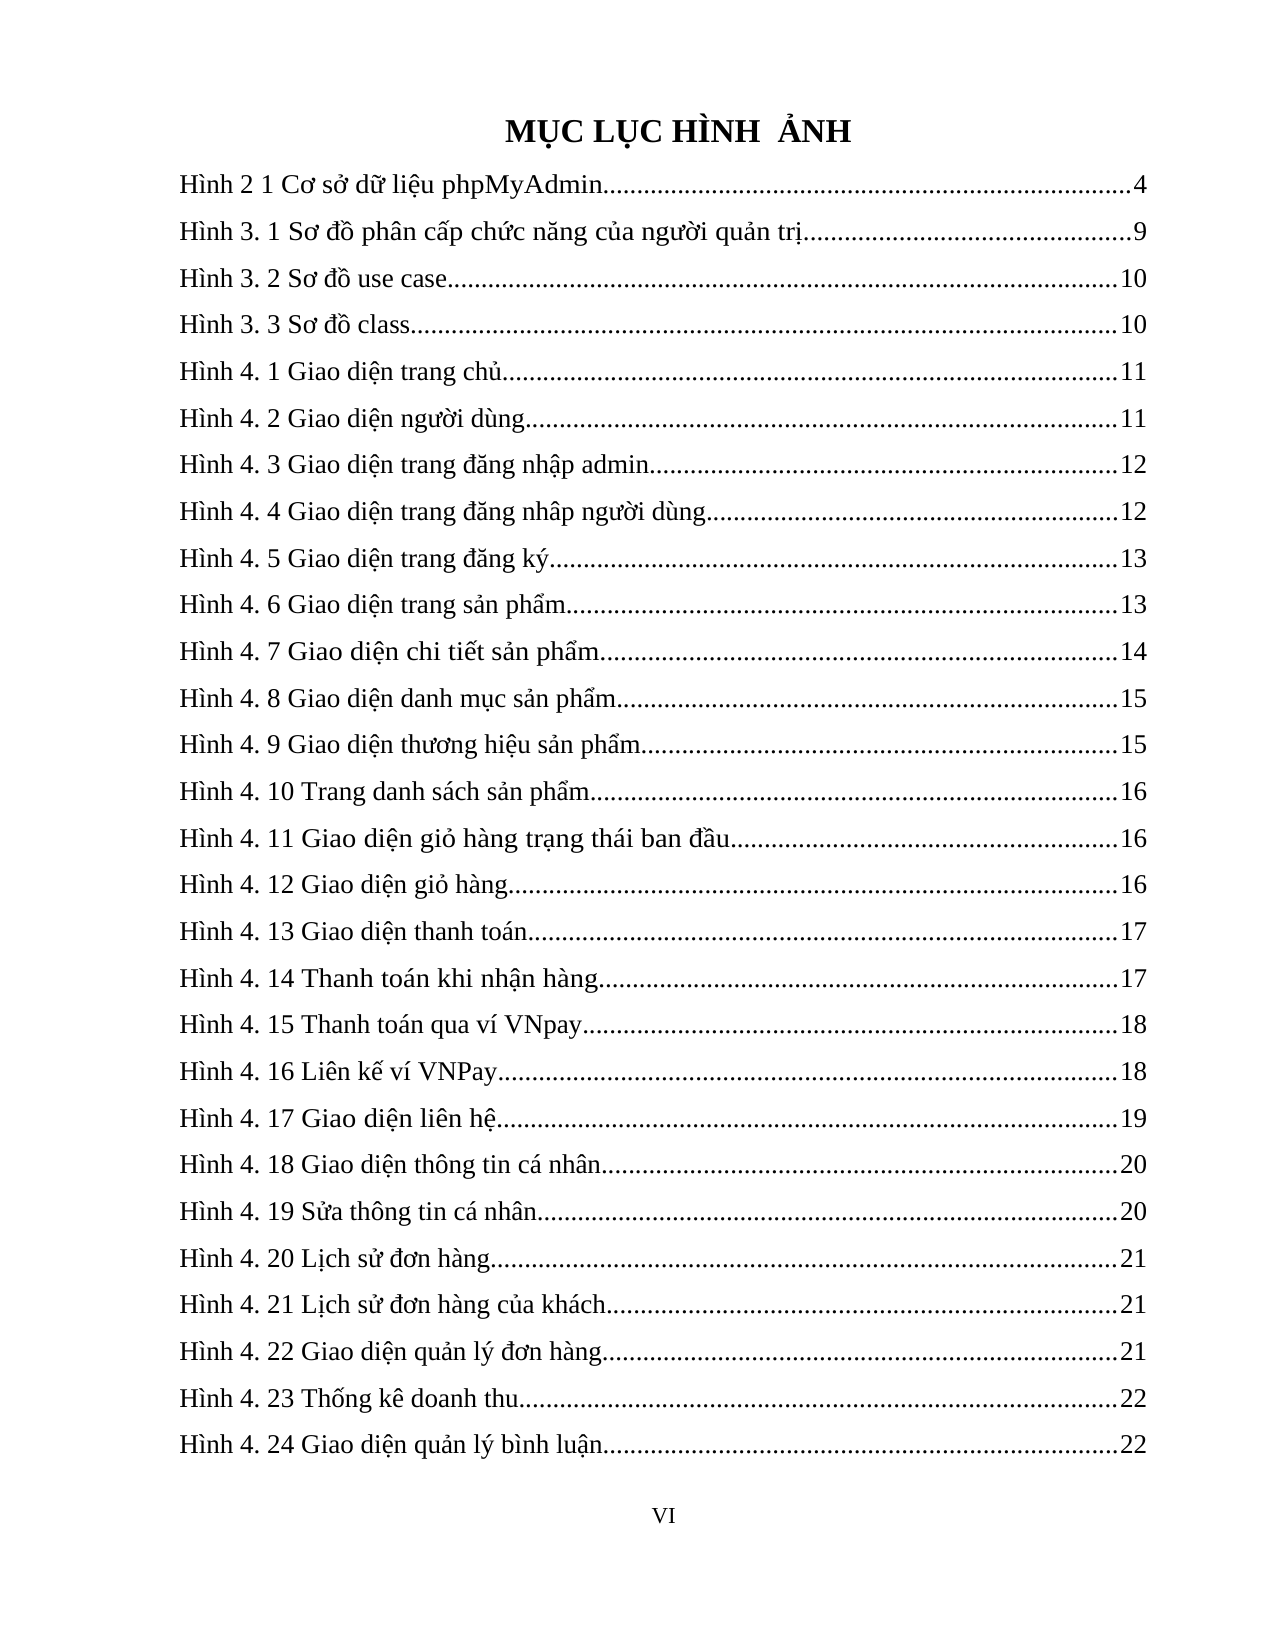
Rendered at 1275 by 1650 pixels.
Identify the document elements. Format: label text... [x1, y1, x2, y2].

text Hình 4. 6 Giao diện trang sản phẩm 13 [179, 588, 1148, 619]
text Hình 4. 2 Giao diện người dùng 11 [179, 402, 1148, 433]
text Hình 4. 20 Lịch sử đơn hàng 21 [179, 1242, 1148, 1273]
text Hình 4. 18 Giao diện thông tin cá nhân 20 [179, 1148, 1148, 1179]
text Hình 3. 2 Sơ đồ use case 10 [179, 262, 1148, 293]
subtitle MỤC LỤC HÌNH ẢNH [334, 111, 1022, 149]
text Hình 4. 21 Lịch sử đơn hàng của khách 21 [179, 1288, 1148, 1319]
text Hình 4. 15 Thanh toán qua ví VNpay 18 [179, 1008, 1148, 1039]
text Hình 4. 11 Giao diện giỏ hàng trạng thái ban đầu. 16 [179, 822, 1148, 853]
text Hình 4. 10 Trang danh sách sản phẩm 16 [179, 775, 1148, 806]
text Hình 2 1 Cơ sở dữ liệu phpMyAdmin 4 [179, 168, 1148, 199]
text Hình 4. 5 Giao diện trang đăng ký 13 [179, 542, 1148, 573]
text Hình 4. 14 Thanh toán khi nhận hàng. 17 [179, 962, 1148, 993]
text Hình 4. 12 Giao diện giỏ hàng 16 [179, 868, 1148, 899]
text Hình 4. 1 Giao diện trang chủ 11 [179, 355, 1148, 386]
text Hình 3. 3 Sơ đồ class 10 [179, 308, 1148, 339]
text Hình 4. 22 Giao diện quản lý đơn hàng 21 [179, 1335, 1148, 1366]
text Hình 4. 7 Giao diện chi tiết sản phẩm. 14 [179, 635, 1148, 666]
text Hình 4. 8 Giao diện danh mục sản phẩm 15 [179, 682, 1148, 713]
text Hình 3. 1 Sơ đồ phân cấp chức năng của người quản trị 9 [179, 215, 1148, 246]
text Hình 4. 4 Giao diện trang đăng nhâp người dùng 12 [179, 495, 1148, 526]
text Hình 4. 23 Thống kê doanh thu 22 [179, 1382, 1148, 1413]
text Hình 4. 3 Giao diện trang đăng nhập admin 12 [179, 448, 1148, 479]
text Hình 4. 16 Liên kế ví VNPay 18 [179, 1055, 1148, 1086]
text Hình 4. 17 Giao diện liên hệ. 19 [179, 1102, 1148, 1133]
text Hình 4. 13 Giao diện thanh toán 17 [179, 915, 1148, 946]
text Hình 4. 9 Giao diện thương hiệu sản phẩm 15 [179, 728, 1148, 759]
text Hình 4. 19 Sửa thông tin cá nhân 20 [179, 1195, 1148, 1226]
text Hình 4. 24 Giao diện quản lý bình luận 22 [179, 1428, 1148, 1459]
